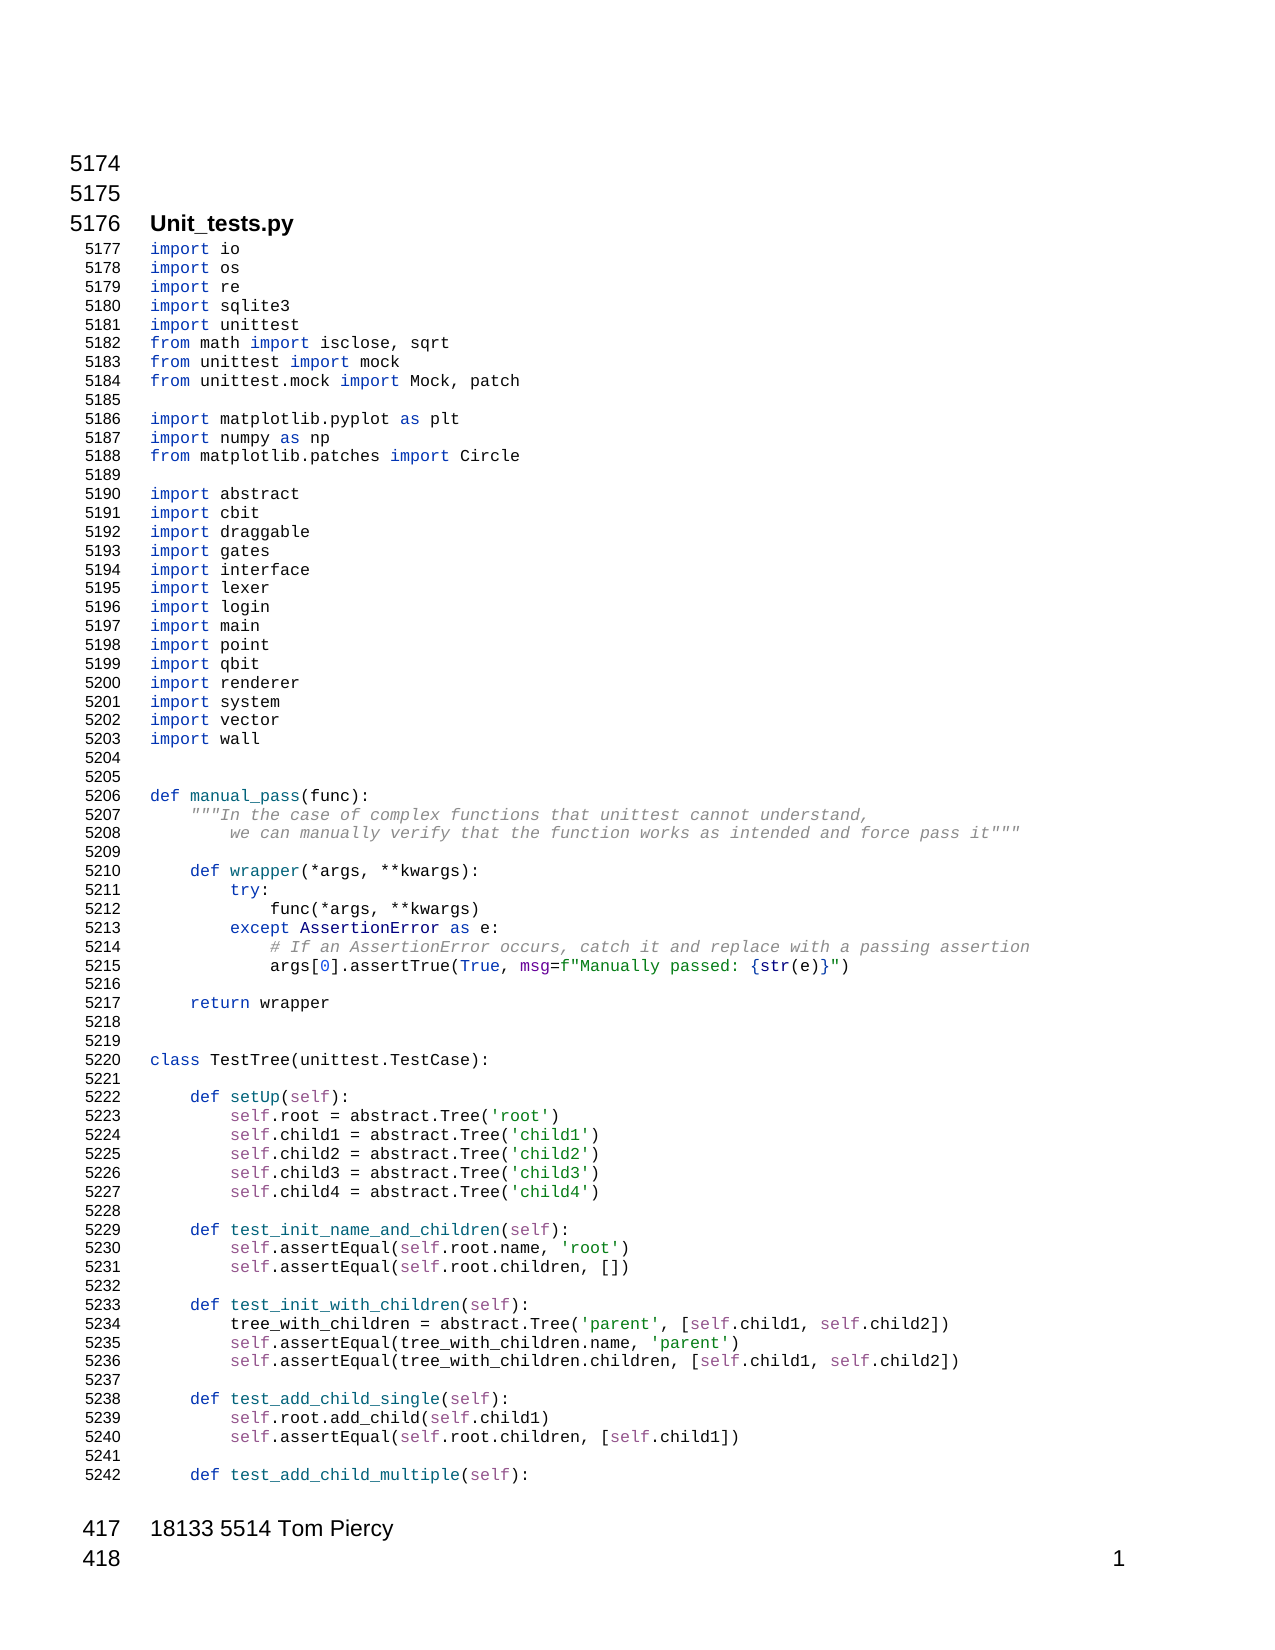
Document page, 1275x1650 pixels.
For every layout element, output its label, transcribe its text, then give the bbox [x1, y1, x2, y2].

picture [383, 1471, 389, 1480]
picture [353, 1226, 359, 1235]
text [150, 241, 1125, 1485]
text Unit_tests.py [150, 210, 1125, 237]
picture [193, 792, 199, 801]
